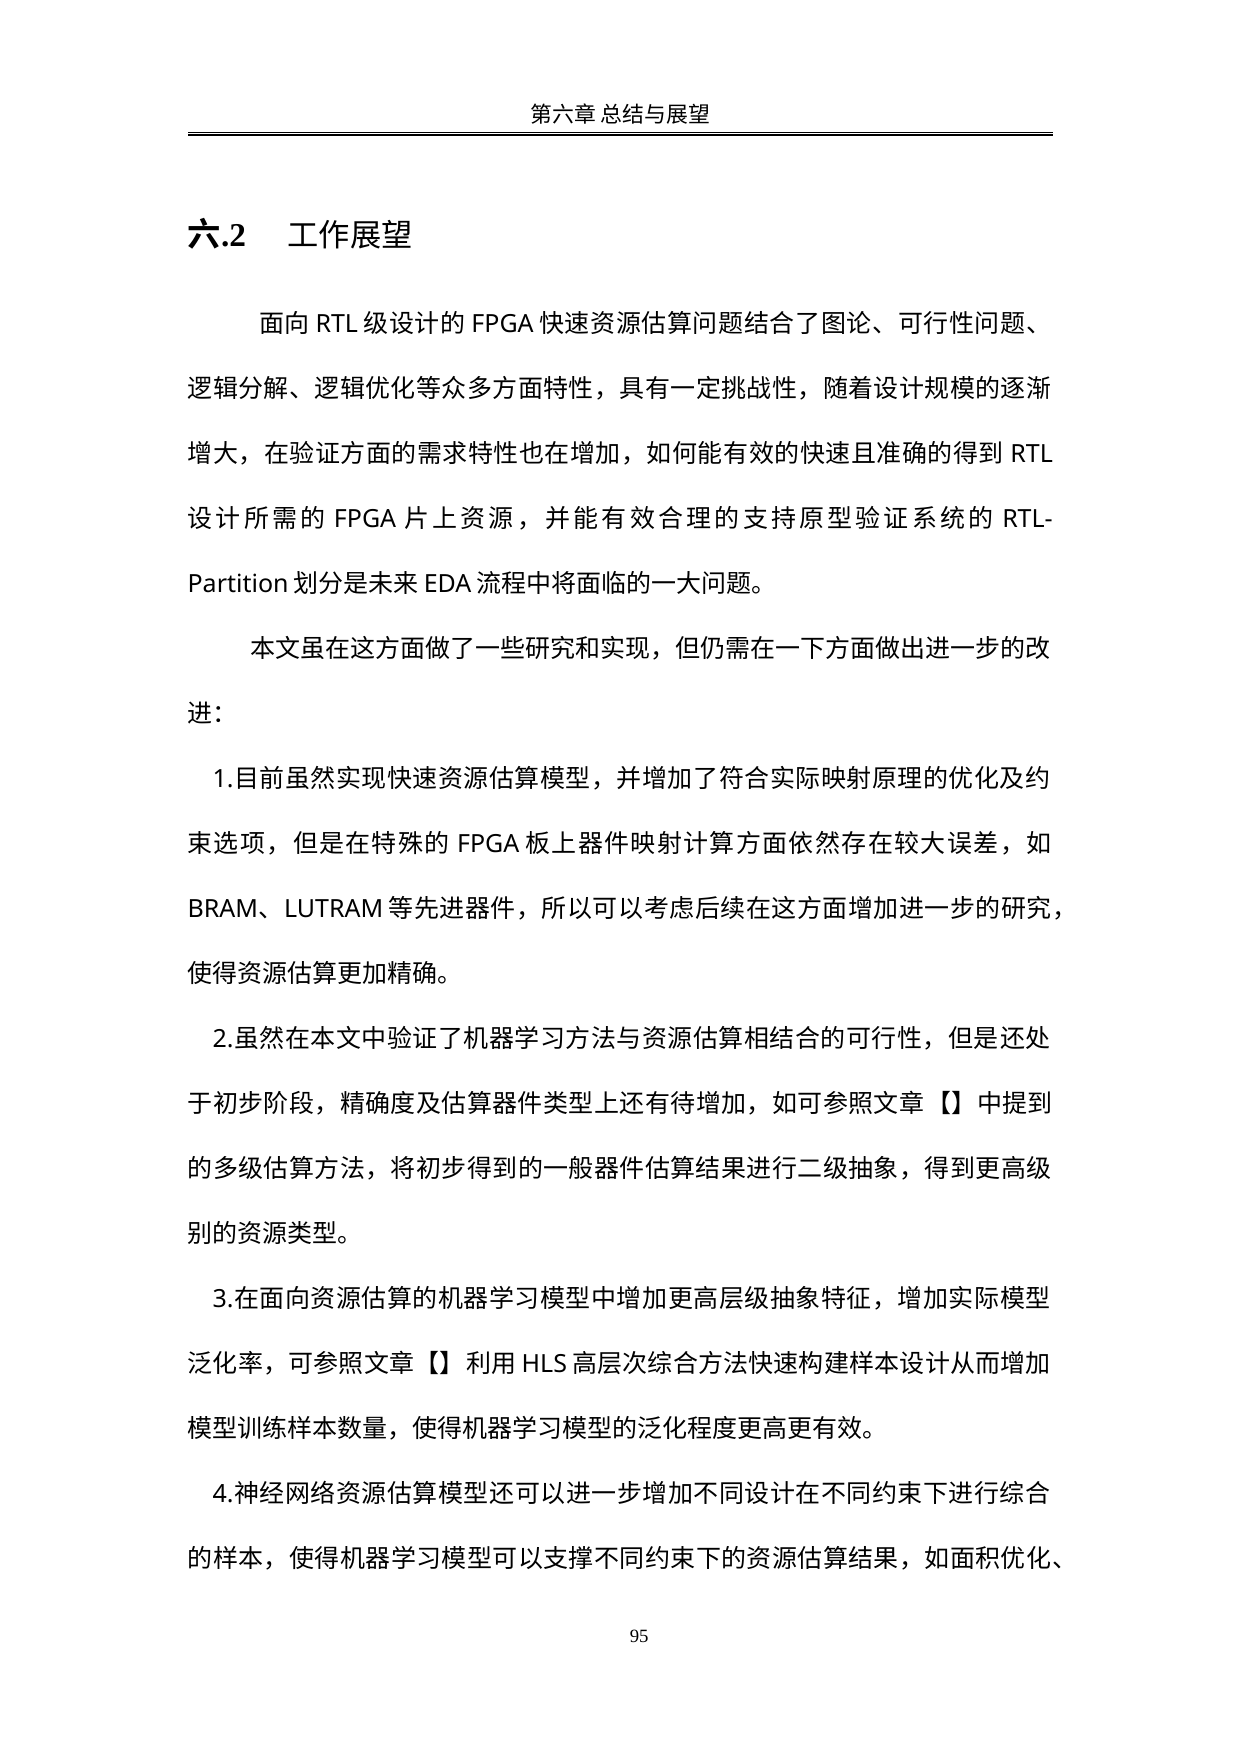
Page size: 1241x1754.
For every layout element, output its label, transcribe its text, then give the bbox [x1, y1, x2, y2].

text 3.在面向资源估算的机器学习模型中增加更高层级抽象特征，增加实际模型泛化率，可参照文章【】利用HLS高层次综合方法快速构建样本设计从而增加模型训练样本数量，使得机器学习模型的泛化程度更高更有效。 [187, 1264, 1053, 1459]
text 2.虽然在本文中验证了机器学习方法与资源估算相结合的可行性，但是还处于初步阶段，精确度及估算器件类型上还有待增加，如可参照文章【】中提到的多级估算方法，将初步得到的一般器件估算结果进行二级抽象，得到更高级别的资源类型。 [187, 1004, 1053, 1264]
text 本文虽在这方面做了一些研究和实现，但仍需在一下方面做出进一步的改进： [187, 614, 1053, 744]
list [187, 1459, 1053, 1589]
text 面向RTL级设计的FPGA快速资源估算问题结合了图论、可行性问题、逻辑分解、逻辑优化等众多方面特性，具有一定挑战性，随着设计规模的逐渐增大，在验证方面的需求特性也在增加，如何能有效的快速且准确的得到RTL设计所需的FPGA片上资源，并能有效合理的支持原型验证系统的RTL-Partition划分是未来EDA流程中将面临的一大问题。 [187, 289, 1053, 614]
text 1.目前虽然实现快速资源估算模型，并增加了符合实际映射原理的优化及约束选项，但是在特殊的FPGA板上器件映射计算方面依然存在较大误差，如BRAM、LUTRAM等先进器件，所以可以考虑后续在这方面增加进一步的研究，使得资源估算更加精确。 [187, 744, 1053, 1004]
subtitle 工作展望 [187, 199, 1053, 264]
